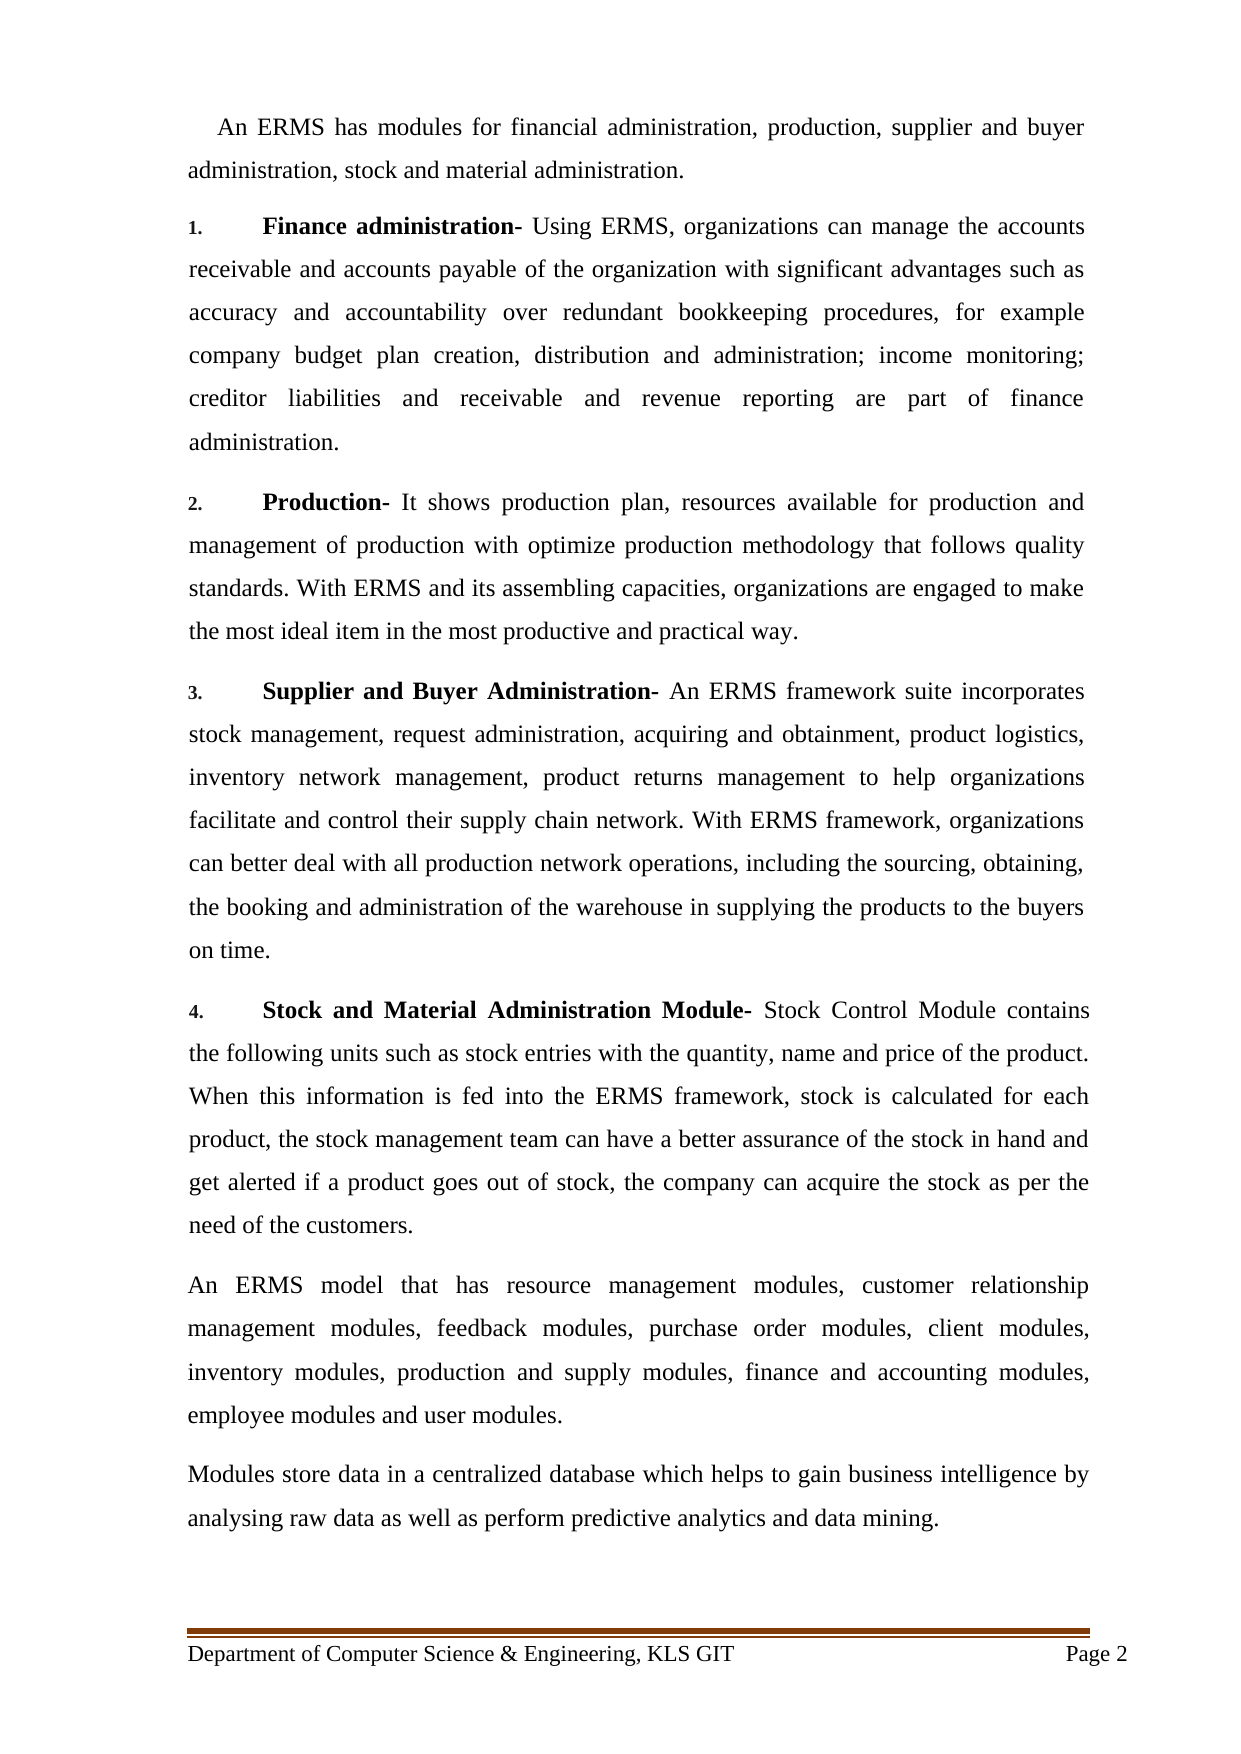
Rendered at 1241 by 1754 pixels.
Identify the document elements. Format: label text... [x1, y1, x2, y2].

list Production- It shows production plan, resources available for production and management of production with optimize production methodology that follows quality standards. With ERMS and its assembling capacities, organizations are engaged to make the most ideal item in the most productive and practical way. [188, 487, 1085, 645]
list Stock and Material Administration Module- Stock Control Module contains the following units such as stock entries with the quantity, name and price of the product. When this information is fed into the ERMS framework, stock is calculated for each product, the stock management team can have a better assurance of the stock in hand and get alerted if a product goes out of stock, the company can acquire the stock as per the need of the customers. [189, 995, 1090, 1239]
text Modules store data in a centralized database which helps to gain business intelligence by analysing raw data as well as perform predictive analytics and data mining. [187, 1459, 1090, 1531]
text An ERMS has modules for financial administration, production, supplier and buyer administration, stock and material administration. [188, 112, 1085, 184]
list Finance administration- Using ERMS, organizations can manage the accounts receivable and accounts payable of the organization with significant advantages such as accuracy and accountability over redundant bookkeeping procedures, for example company budget plan creation, distribution and administration; income monitoring; creditor liabilities and receivable and revenue reporting are part of finance administration. [188, 211, 1085, 455]
text An ERMS model that has resource management modules, customer relationship management modules, feedback modules, purchase order modules, client modules, inventory modules, production and supply modules, finance and accounting modules, employee modules and user modules. [187, 1270, 1090, 1428]
list Supplier and Buyer Administration- An ERMS framework suite incorporates stock management, request administration, acquiring and obtainment, product logistics, inventory network management, product returns management to help organizations facilitate and control their supply chain network. With ERMS framework, organizations can better deal with all production network operations, including the sourcing, obtaining, the booking and administration of the warehouse in supplying the products to the buyers on time. [188, 676, 1085, 963]
